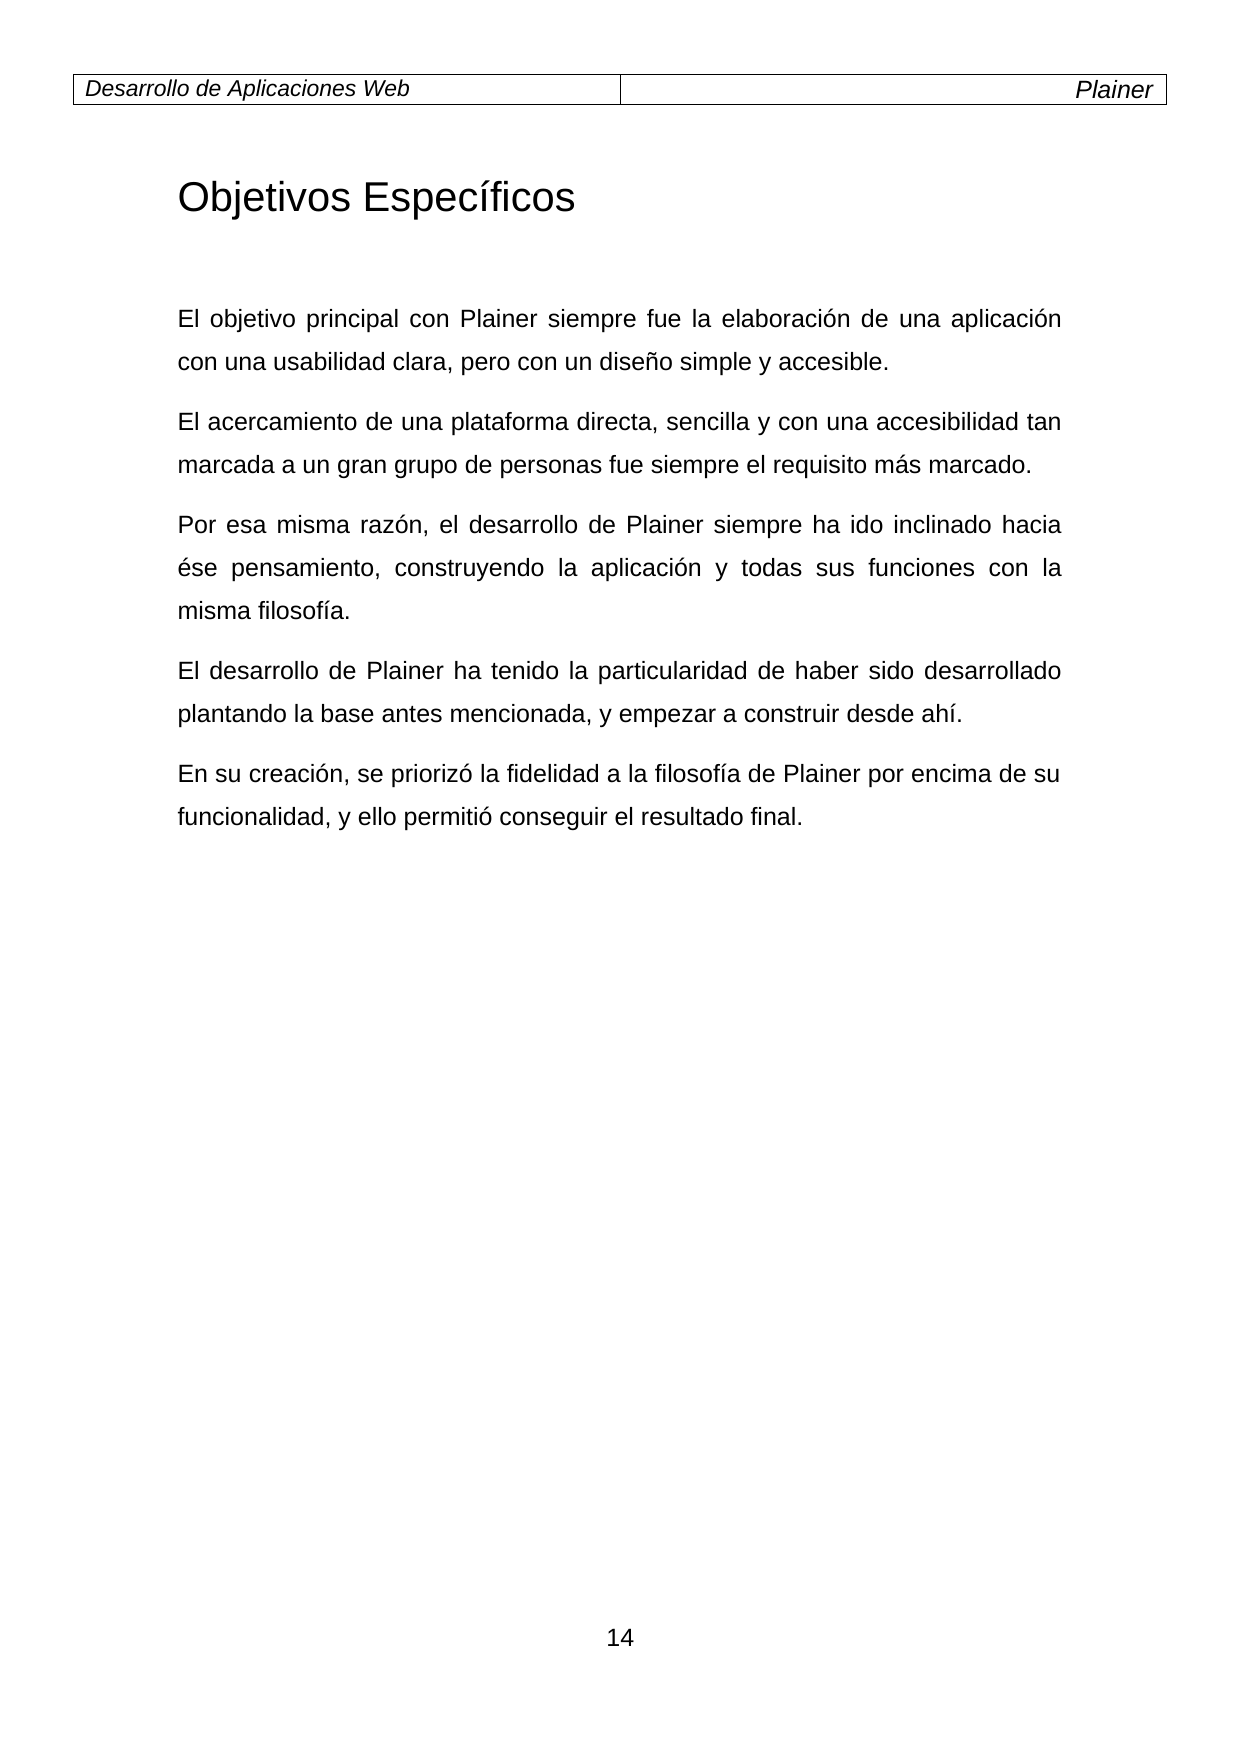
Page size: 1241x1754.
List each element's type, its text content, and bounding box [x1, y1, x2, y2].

text El objetivo principal con Plainer siempre fue la elaboración de una aplicación con una usabilidad clara, pero con un diseño simple y accesible. [177, 304, 1063, 376]
text El acercamiento de una plataforma directa, sencilla y con una accesibilidad tan marcada a un gran grupo de personas fue siempre el requisito más marcado. [177, 407, 1063, 479]
text El desarrollo de Plainer ha tenido la particularidad de haber sido desarrollado plantando la base antes mencionada, y empezar a construir desde ahí. [177, 656, 1063, 728]
text Por esa misma razón, el desarrollo de Plainer siempre ha ido inclinado hacia ése pensamiento, construyendo la aplicación y todas sus funciones con la misma filosofía. [177, 510, 1063, 625]
text En su creación, se priorizó la fidelidad a la filosofía de Plainer por encima de su funcionalidad, y ello permitió conseguir el resultado final. [177, 759, 1063, 831]
subtitle Objetivos Específicos [177, 173, 1063, 221]
